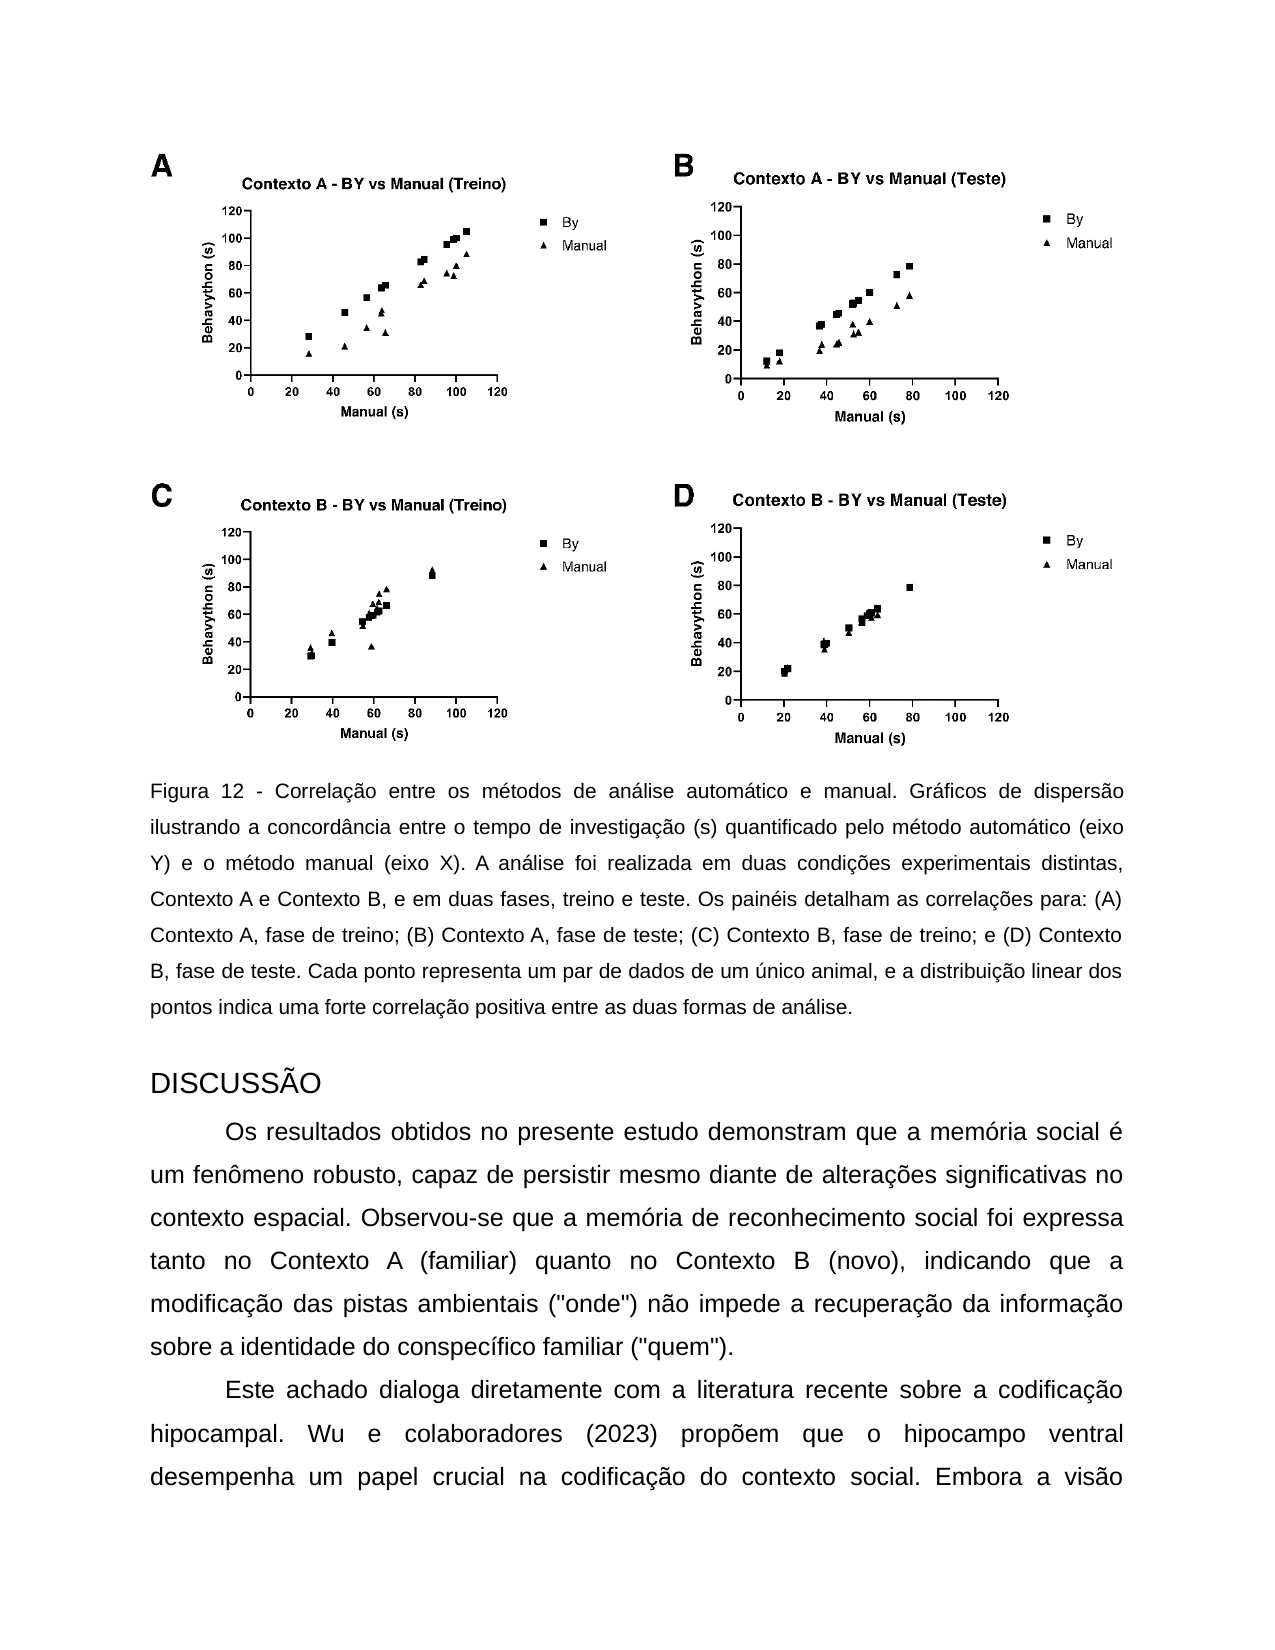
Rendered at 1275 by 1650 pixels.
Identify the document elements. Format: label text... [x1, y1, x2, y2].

text Figura 12 - Correlação entre os métodos de análise automático e manual. Gráficos de dispersão ilustrando a concordância entre o tempo de investigação (s) quantificado pelo método automático (eixo Y) e o método manual (eixo X). A análise foi realizada em duas condições experimentais distintas, Contexto A e Contexto B, e em duas fases, treino e teste. Os painéis detalham as correlações para: (A) Contexto A, fase de treino; (B) Contexto A, fase de teste; (C) Contexto B, fase de treino; e (D) Contexto B, fase de teste. Cada ponto representa um par de dados de um único animal, e a distribuição linear dos pontos indica uma forte correlação positiva entre as duas formas de análise. [150, 779, 1125, 1018]
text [150, 1376, 1125, 1491]
text Os resultados obtidos no presente estudo demonstram que a memória social é um fenômeno robusto, capaz de persistir mesmo diante de alterações significativas no contexto espacial. Observou-se que a memória de reconhecimento social foi expressa tanto no Contexto A (familiar) quanto no Contexto B (novo), indicando que a modificação das pistas ambientais ("onde") não impede a recuperação da informação sobre a identidade do conspecífico familiar ("quem"). [150, 1117, 1125, 1361]
picture [150, 150, 1125, 765]
subtitle DISCUSSÃO [150, 1066, 1125, 1100]
